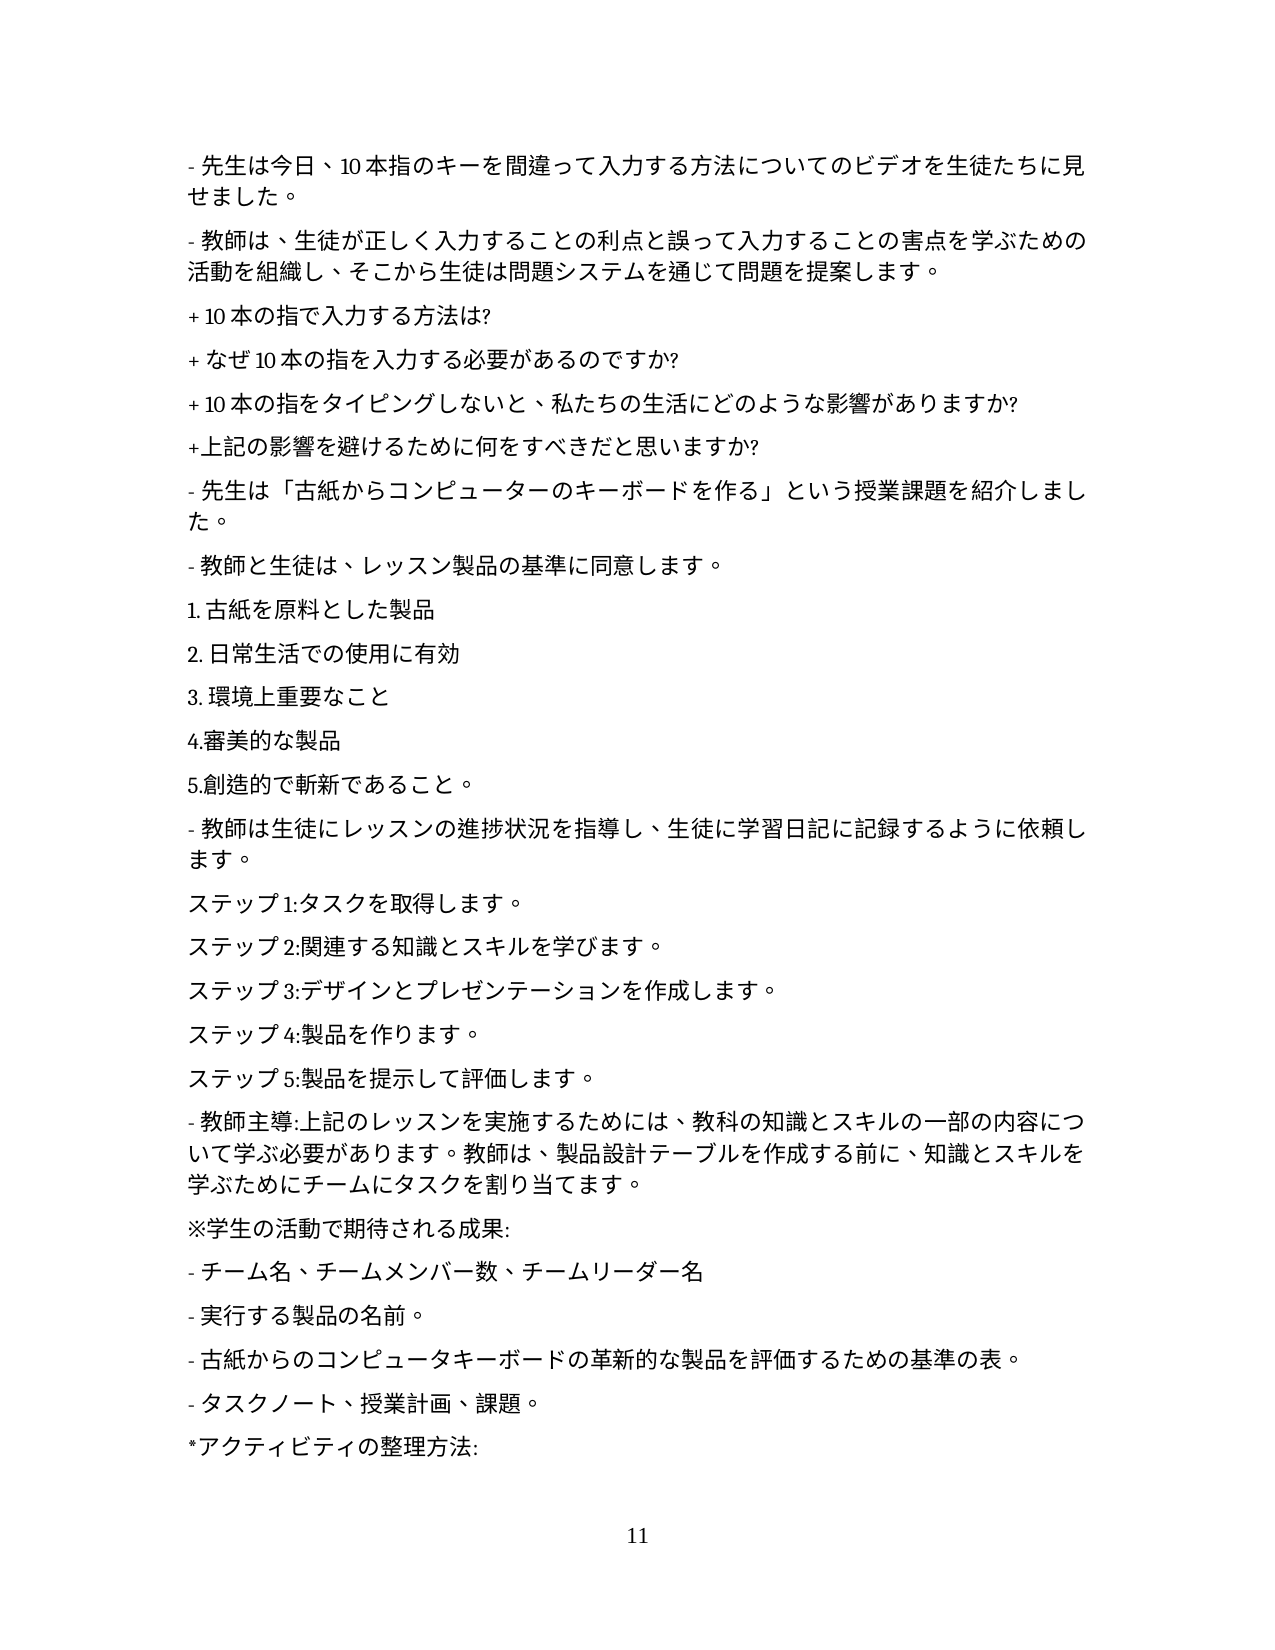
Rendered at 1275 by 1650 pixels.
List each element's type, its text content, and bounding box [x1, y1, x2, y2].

text ステップ2:関連する知識とスキルを学びます。 [187, 931, 1087, 962]
text - 実行する製品の名前。 [187, 1300, 1087, 1331]
text - 古紙からのコンピュータキーボードの革新的な製品を評価するための基準の表。 [187, 1344, 1087, 1375]
text - 教師と生徒は、レッスン製品の基準に同意します。 [187, 550, 1087, 581]
text 5.創造的で斬新であること。 [187, 769, 1087, 800]
text ステップ5:製品を提示して評価します。 [187, 1062, 1087, 1094]
text 1. 古紙を原料とした製品 [187, 594, 1087, 625]
text - 教師主導:上記のレッスンを実施するためには、教科の知識とスキルの一部の内容について学ぶ必要があります。教師は、製品設計テーブルを作成する前に、知識とスキルを学ぶためにチームにタスクを割り当てます。 [187, 1106, 1087, 1200]
text + 10本の指をタイピングしないと、私たちの生活にどのような影響がありますか? [187, 387, 1087, 419]
text ステップ3:デザインとプレゼンテーションを作成します。 [187, 975, 1087, 1006]
text 4.審美的な製品 [187, 725, 1087, 756]
text ステップ1:タスクを取得します。 [187, 887, 1087, 919]
text - チーム名、チームメンバー数、チームリーダー名 [187, 1256, 1087, 1287]
text + なぜ10本の指を入力する必要があるのですか? [187, 344, 1087, 375]
text - 先生は「古紙からコンピューターのキーボードを作る」という授業課題を紹介しました。 [187, 475, 1087, 537]
text +上記の影響を避けるために何をすべきだと思いますか? [187, 431, 1087, 462]
text ※学生の活動で期待される成果: [187, 1212, 1087, 1244]
text + 10本の指で入力する方法は? [187, 300, 1087, 331]
text - タスクノート、授業計画、課題。 [187, 1387, 1087, 1419]
text - 教師は生徒にレッスンの進捗状況を指導し、生徒に学習日記に記録するように依頼します。 [187, 812, 1087, 875]
text ステップ4:製品を作ります。 [187, 1019, 1087, 1050]
text - 先生は今日、10本指のキーを間違って入力する方法についてのビデオを生徒たちに見せました。 [187, 150, 1087, 212]
text *アクティビティの整理方法: [187, 1431, 1087, 1462]
text - 教師は、生徒が正しく入力することの利点と誤って入力することの害点を学ぶための活動を組織し、そこから生徒は問題システムを通じて問題を提案します。 [187, 225, 1087, 287]
text 2. 日常生活での使用に有効 [187, 637, 1087, 669]
text 3. 環境上重要なこと [187, 681, 1087, 712]
